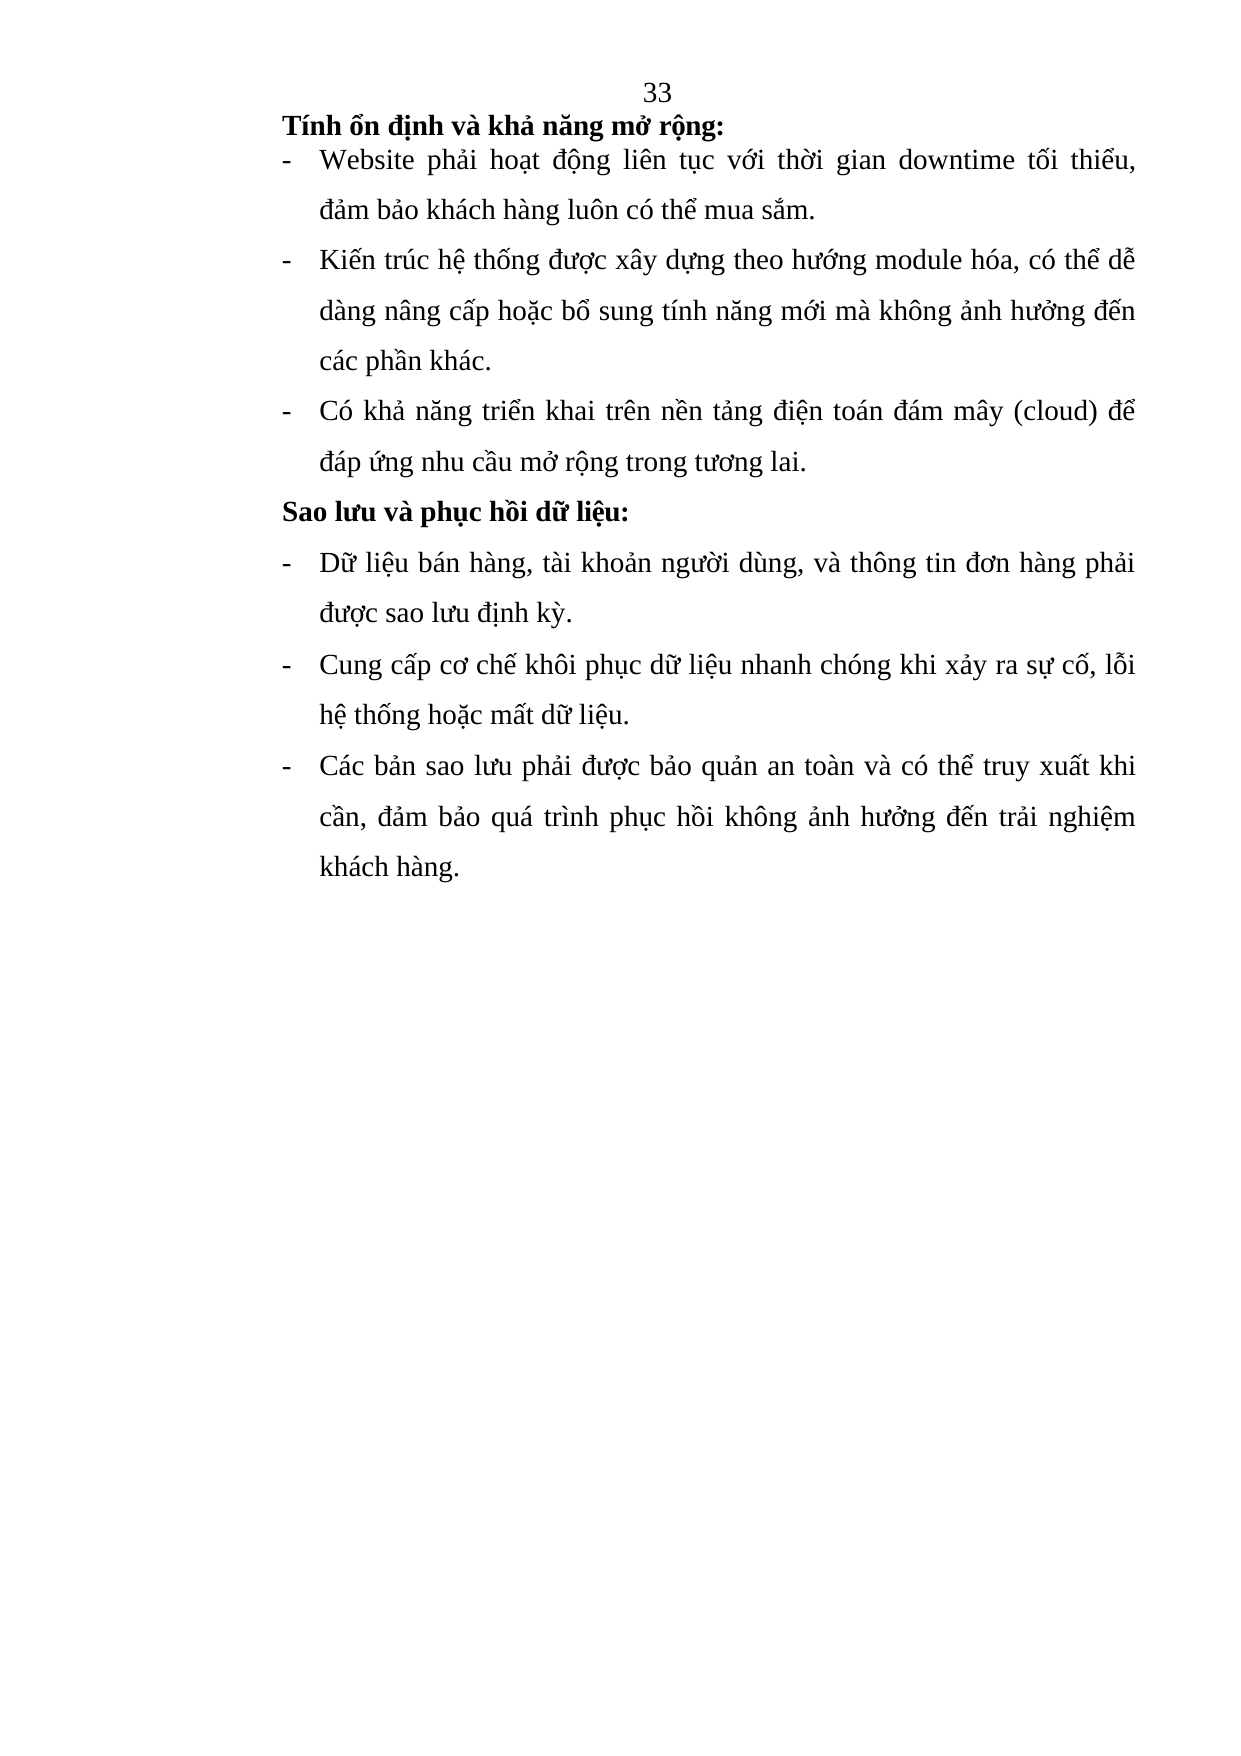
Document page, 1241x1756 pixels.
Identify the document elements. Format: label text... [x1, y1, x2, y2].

subtitle Tính ổn định và khả năng mở rộng: [282, 108, 1137, 142]
list Dữ liệu bán hàng, tài khoản người dùng, và thông tin đơn hàng phải được sao lưu định kỳ. [282, 545, 1137, 629]
list Các bản sao lưu phải được bảo quản an toàn và có thể truy xuất khi cần, đảm bảo quá trình phục hồi không ảnh hưởng đến trải nghiệm khách hàng. [282, 748, 1137, 883]
list Kiến trúc hệ thống được xây dựng theo hướng module hóa, có thể dễ dàng nâng cấp hoặc bổ sung tính năng mới mà không ảnh hưởng đến các phần khác. [282, 242, 1137, 377]
list Website phải hoạt động liên tục với thời gian downtime tối thiểu, đảm bảo khách hàng luôn có thể mua sắm. [282, 142, 1137, 226]
list Cung cấp cơ chế khôi phục dữ liệu nhanh chóng khi xảy ra sự cố, lỗi hệ thống hoặc mất dữ liệu. [282, 647, 1137, 731]
list Có khả năng triển khai trên nền tảng điện toán đám mây (cloud) để đáp ứng nhu cầu mở rộng trong tương lai. [282, 393, 1137, 477]
subtitle Sao lưu và phục hồi dữ liệu: [282, 494, 1137, 528]
